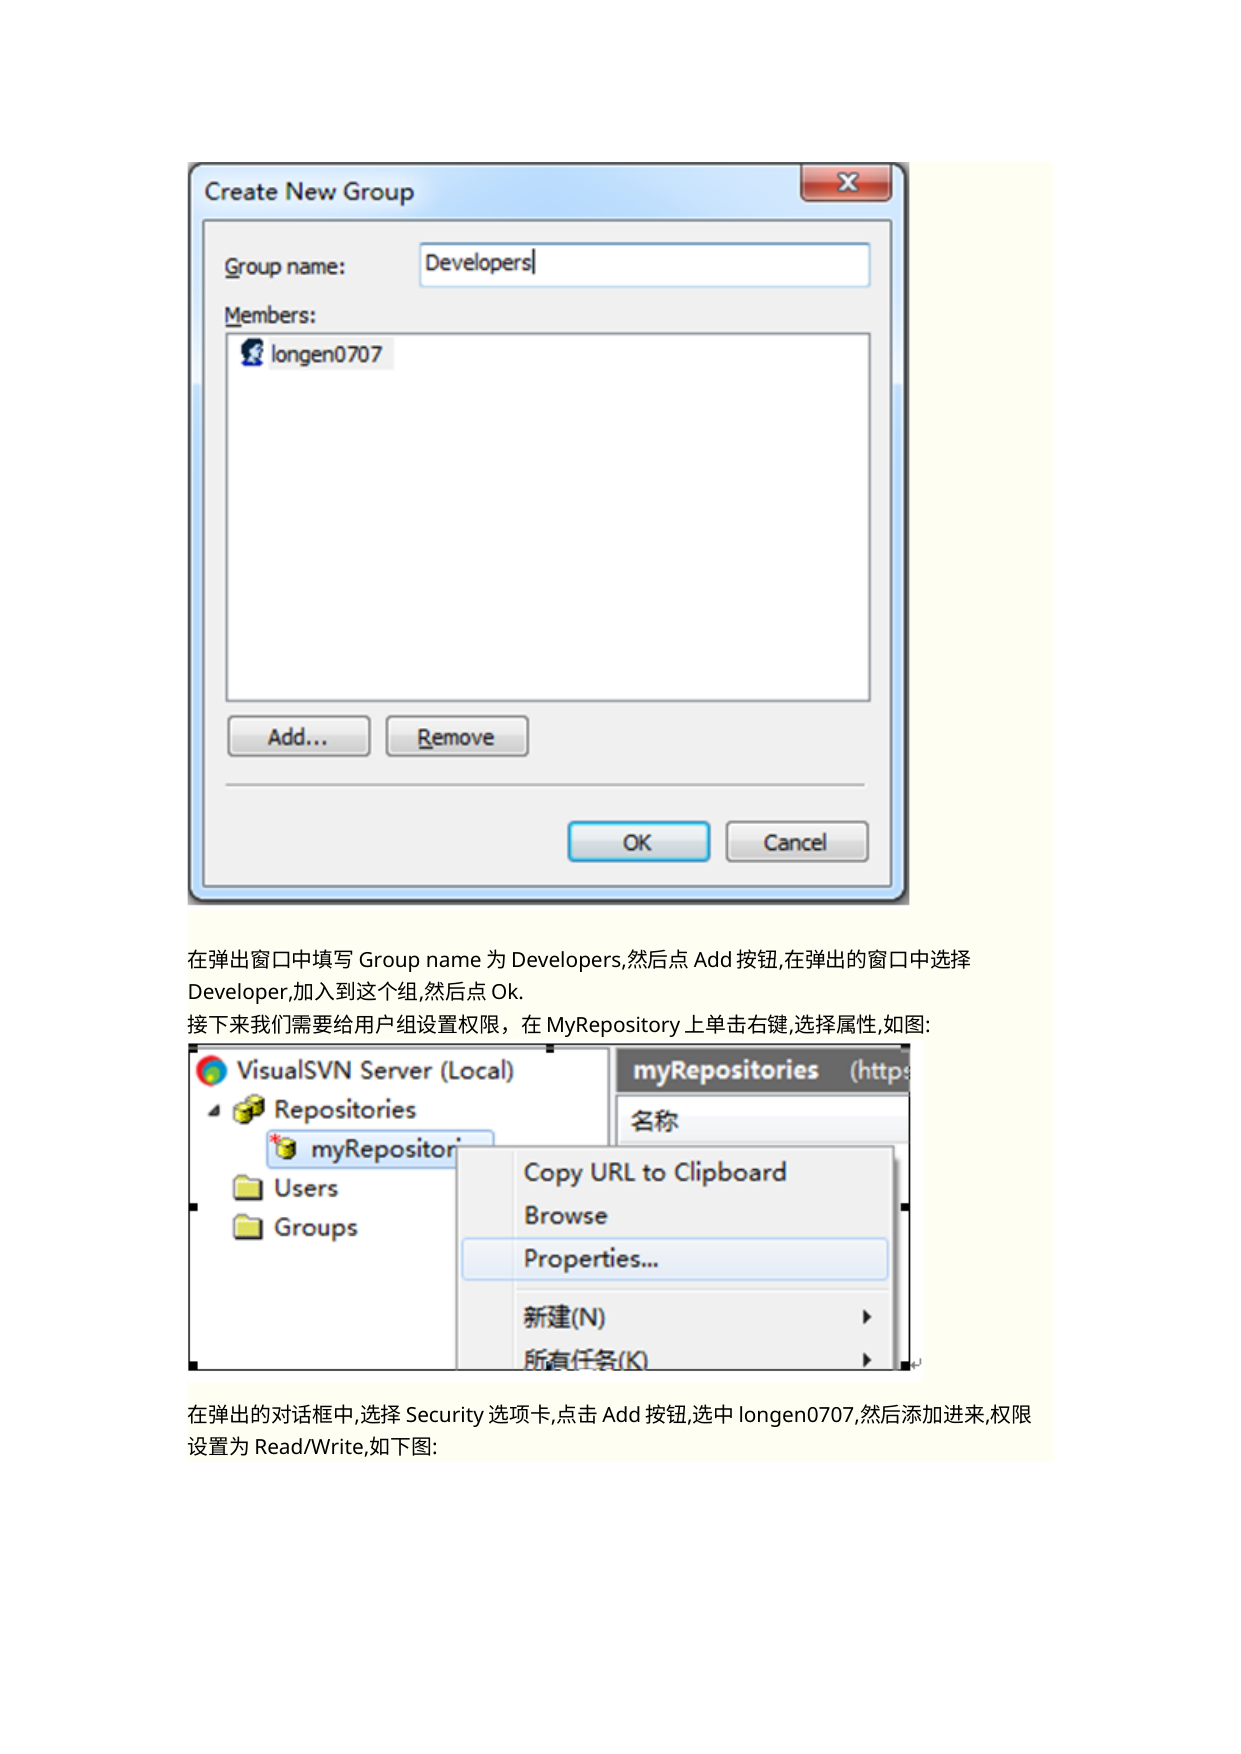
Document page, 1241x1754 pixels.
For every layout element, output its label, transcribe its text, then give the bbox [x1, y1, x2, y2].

text 接下来我们需要给用户组设置权限，在MyRepository上单击右键,选择属性,如图: [187, 1007, 1053, 1039]
text 在弹出的对话框中,选择Security选项卡,点击Add按钮,选中longen0707,然后添加进来,权限设置为Read/Write,如下图: [187, 1397, 1053, 1462]
picture [187, 162, 910, 910]
text 在弹出窗口中填写Group name为Developers,然后点Add按钮,在弹出的窗口中选择Developer,加入到这个组,然后点Ok. [187, 942, 1053, 1007]
picture [187, 1039, 923, 1382]
